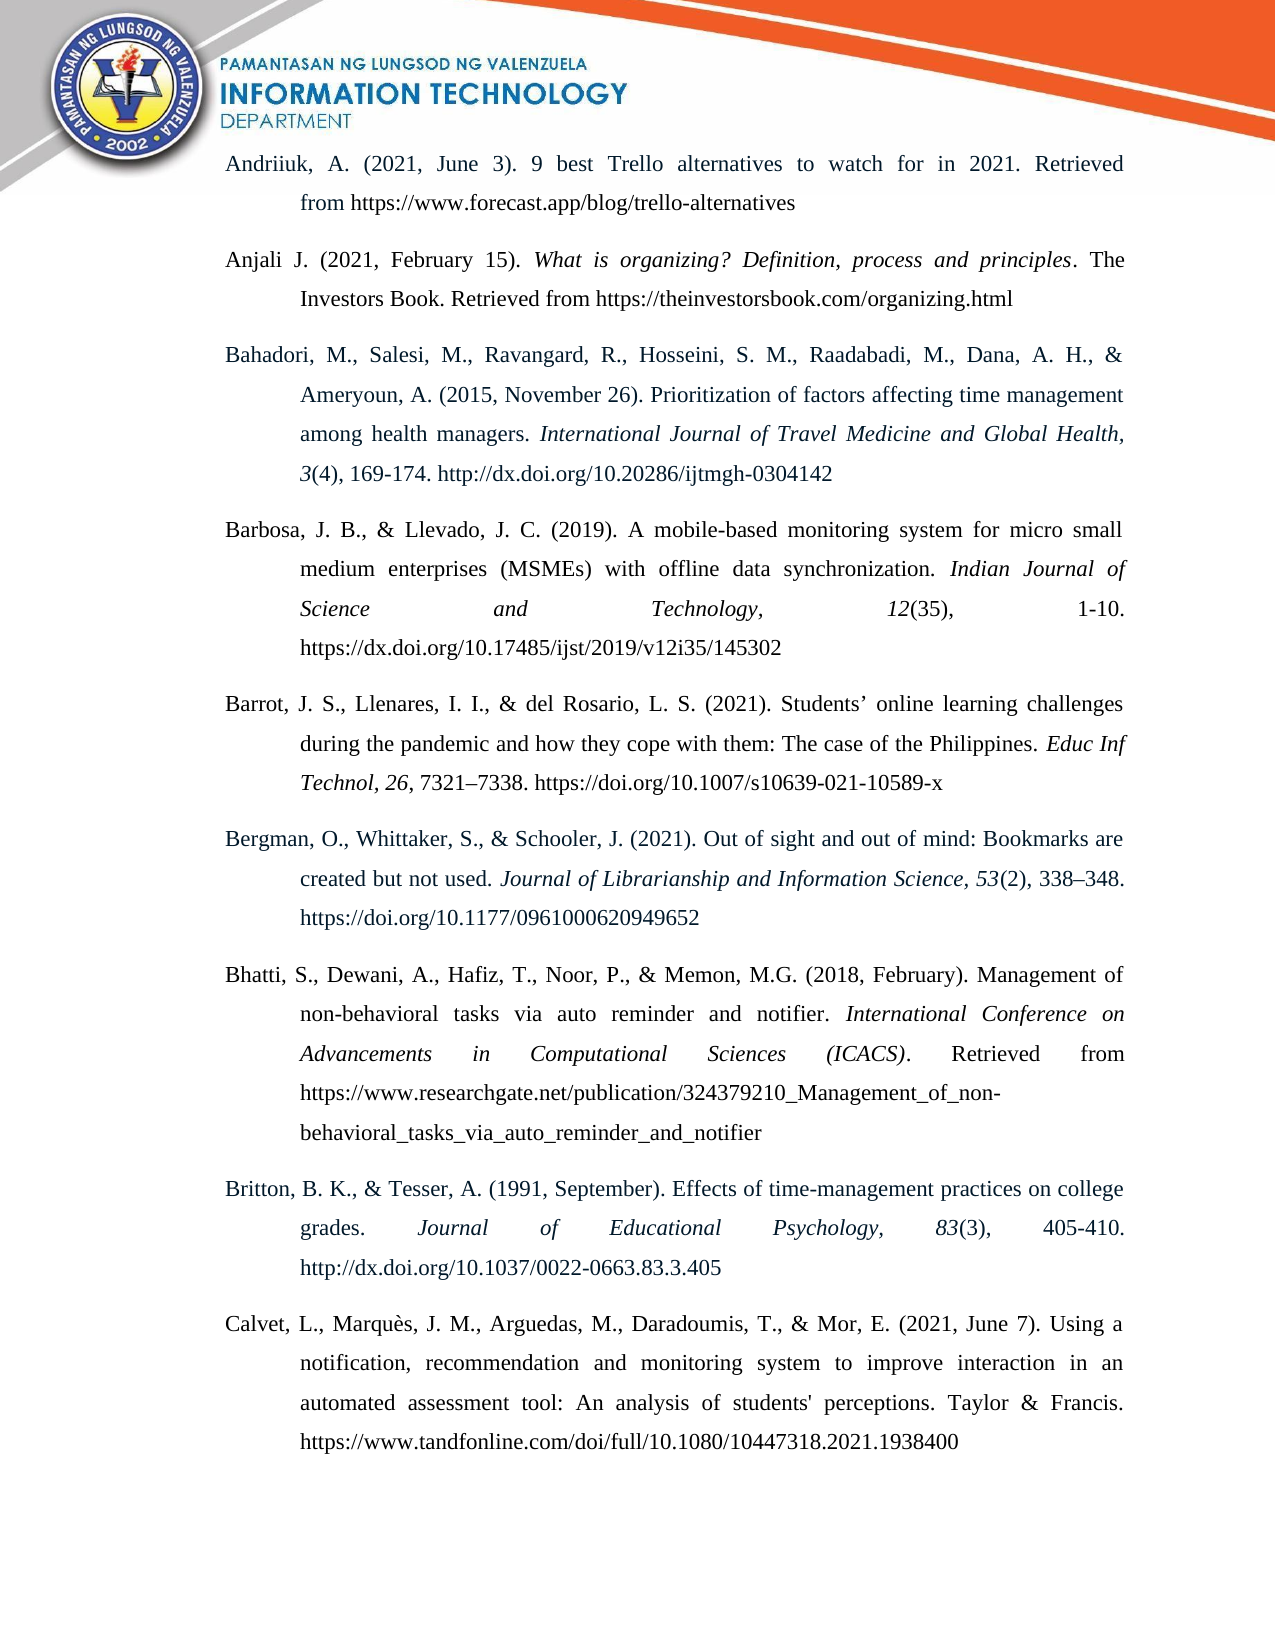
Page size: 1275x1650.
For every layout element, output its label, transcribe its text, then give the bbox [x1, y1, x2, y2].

text Bergman, O., Whittaker, S., & Schooler, J. (2021). Out of sight and out of mind: Bookmarks are created but not used. Journal of Librarianship and Information Science, 53(2), 338–348. https://doi.org/10.1177/0961000620949652 [225, 826, 1125, 931]
text Bhatti, S., Dewani, A., Hafiz, T., Noor, P., & Memon, M.G. (2018, February). Management of non-behavioral tasks via auto reminder and notifier. International Conference on Advancements in Computational Sciences (ICACS). Retrieved from https://www.researchgate.net/publication/324379210_Management_of_non-behavioral_tasks_via_auto_reminder_and_notifier [225, 961, 1125, 1145]
text Calvet, L., Marquès, J. M., Arguedas, M., Daradoumis, T., & Mor, E. (2021, June 7). Using a notification, recommendation and monitoring system to improve interaction in an automated assessment tool: An analysis of students' perceptions. Taylor & Francis. https://www.tandfonline.com/doi/full/10.1080/10447318.2021.1938400 [225, 1310, 1125, 1454]
text Britton, B. K., & Tesser, A. (1991, September). Effects of time-management practices on college grades. Journal of Educational Psychology, 83(3), 405-410. http://dx.doi.org/10.1037/0022-0663.83.3.405 [225, 1175, 1125, 1280]
text Barrot, J. S., Llenares, I. I., & del Rosario, L. S. (2021). Students’ online learning challenges during the pandemic and how they cope with them: The case of the Philippines. Educ Inf Technol, 26, 7321–7338. https://doi.org/10.1007/s10639-021-10589-x [225, 690, 1125, 796]
picture [0, 0, 1275, 195]
text Andriiuk, A. (2021, June 3). 9 best Trello alternatives to watch for in 2021. Retrieved from https://www.forecast.app/blog/trello-alternatives [225, 150, 1125, 216]
text Barbosa, J. B., & Llevado, J. C. (2019). A mobile-based monitoring system for micro small medium enterprises (MSMEs) with offline data synchronization. Indian Journal of Science and Technology, 12(35), 1-10. https://dx.doi.org/10.17485/ijst/2019/v12i35/145302 [225, 516, 1125, 661]
text Anjali J. (2021, February 15). What is organizing? Definition, process and principles. The Investors Book. Retrieved from https://theinvestorsbook.com/organizing.html [225, 246, 1125, 311]
text Bahadori, M., Salesi, M., Ravangard, R., Hosseini, S. M., Raadabadi, M., Dana, A. H., & Ameryoun, A. (2015, November 26). Prioritization of factors affecting time management among health managers. International Journal of Travel Medicine and Global Health, 3(4), 169-174. http://dx.doi.org/10.20286/ijtmgh-0304142 [225, 341, 1125, 486]
